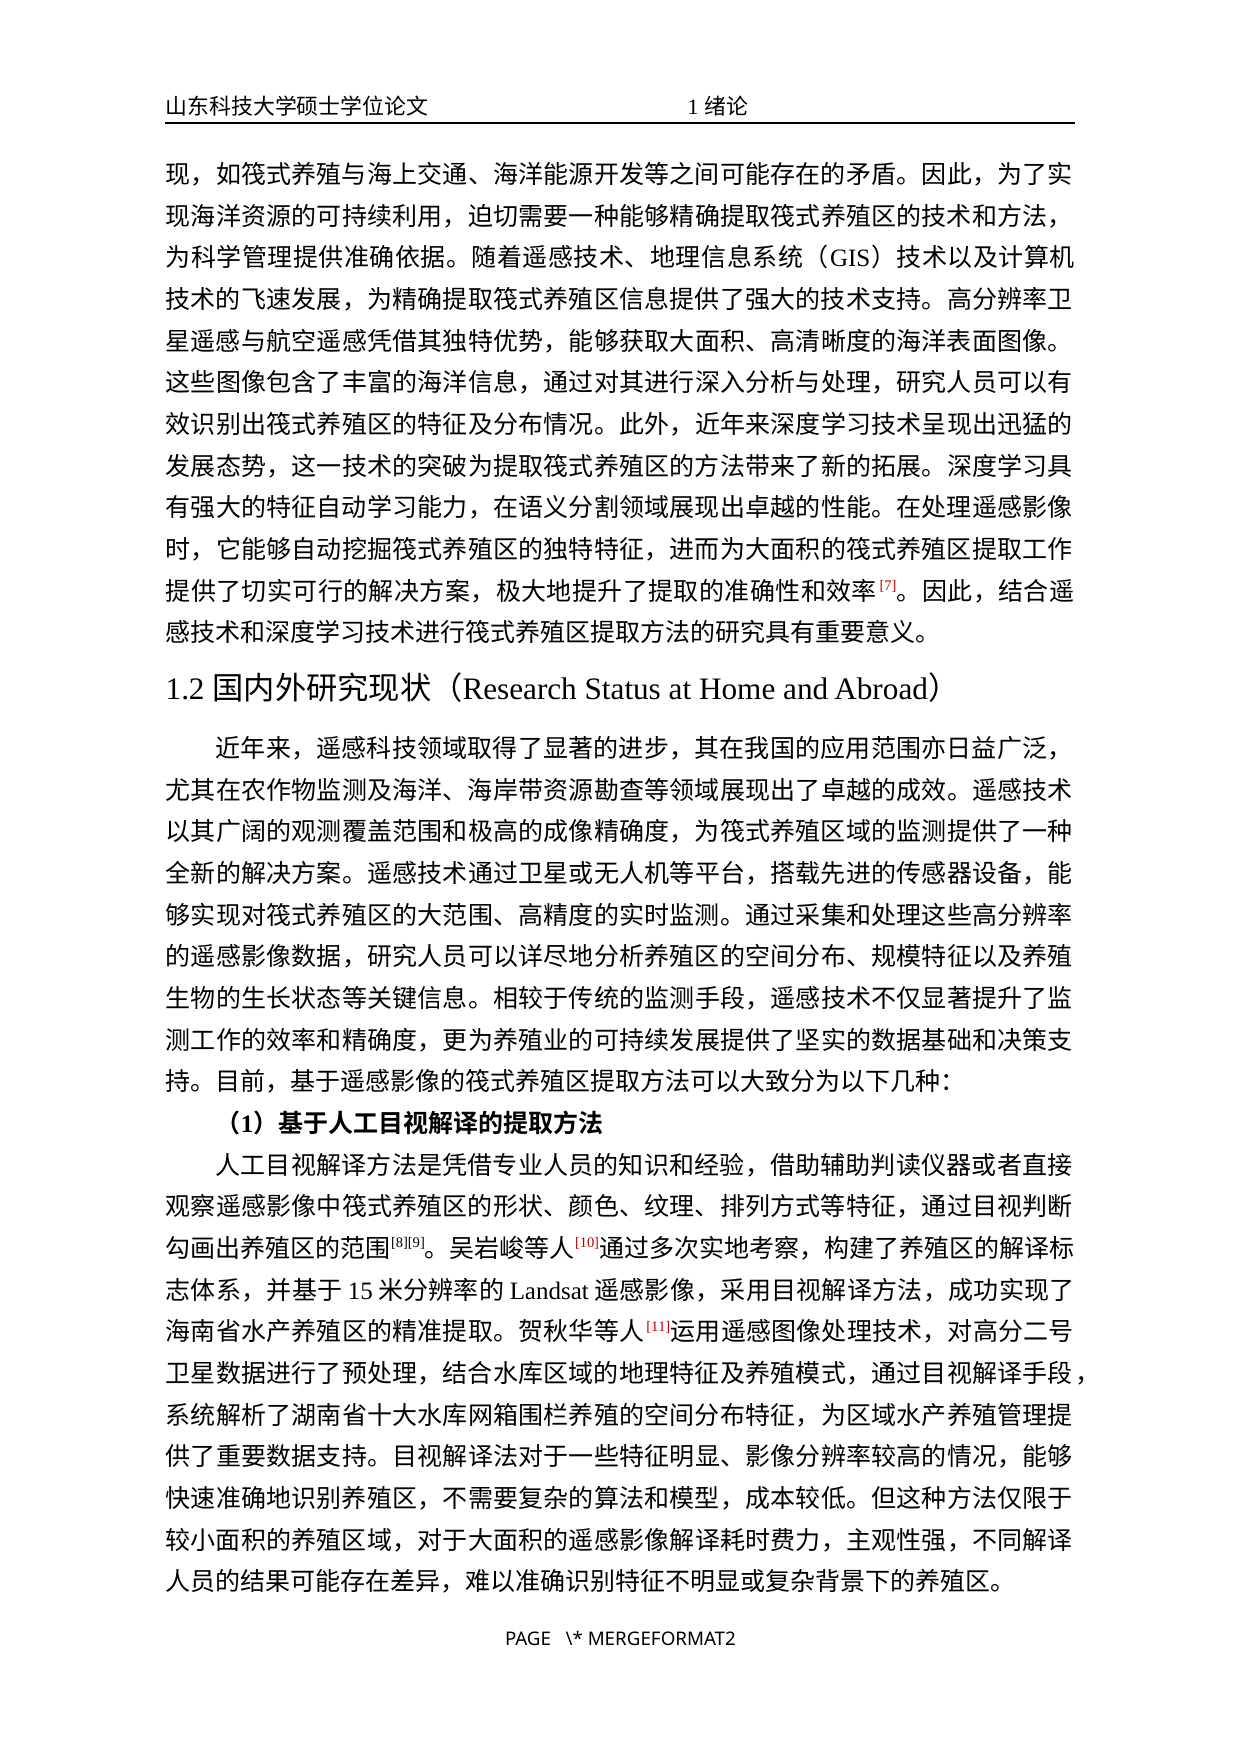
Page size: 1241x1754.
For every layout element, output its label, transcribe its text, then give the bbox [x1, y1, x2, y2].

text 近年来，遥感科技领域取得了显著的进步，其在我国的应用范围亦日益广泛，尤其在农作物监测及海洋、海岸带资源勘查等领域展现出了卓越的成效。遥感技术以其广阔的观测覆盖范围和极高的成像精确度，为筏式养殖区域的监测提供了一种全新的解决方案。遥感技术通过卫星或无人机等平台，搭载先进的传感器设备，能够实现对筏式养殖区的大范围、高精度的实时监测。通过采集和处理这些高分辨率的遥感影像数据，研究人员可以详尽地分析养殖区的空间分布、规模特征以及养殖生物的生长状态等关键信息。相较于传统的监测手段，遥感技术不仅显著提升了监测工作的效率和精确度，更为养殖业的可持续发展提供了坚实的数据基础和决策支持。目前，基于遥感影像的筏式养殖区提取方法可以大致分为以下几种： [165, 724, 1075, 1099]
subtitle 1.2 国内外研究现状（Research Status at Home and Abroad） [165, 666, 1075, 708]
list 基于人工目视解译的提取方法 [165, 1099, 1075, 1141]
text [165, 150, 1075, 650]
text 人工目视解译方法是凭借专业人员的知识和经验，借助辅助判读仪器或者直接观察遥感影像中筏式养殖区的形状、颜色、纹理、排列方式等特征，通过目视判断勾画出养殖区的范围[8][9]。吴岩峻等人[10]通过多次实地考察，构建了养殖区的解译标志体系，并基于15米分辨率的Landsat遥感影像，采用目视解译方法，成功实现了海南省水产养殖区的精准提取。贺秋华等人[11]运用遥感图像处理技术，对高分二号卫星数据进行了预处理，结合水库区域的地理特征及养殖模式，通过目视解译手段，系统解析了湖南省十大水库网箱围栏养殖的空间分布特征，为区域水产养殖管理提供了重要数据支持。目视解译法对于一些特征明显、影像分辨率较高的情况，能够快速准确地识别养殖区，不需要复杂的算法和模型，成本较低。但这种方法仅限于较小面积的养殖区域，对于大面积的遥感影像解译耗时费力，主观性强，不同解译人员的结果可能存在差异，难以准确识别特征不明显或复杂背景下的养殖区。 [165, 1141, 1075, 1599]
